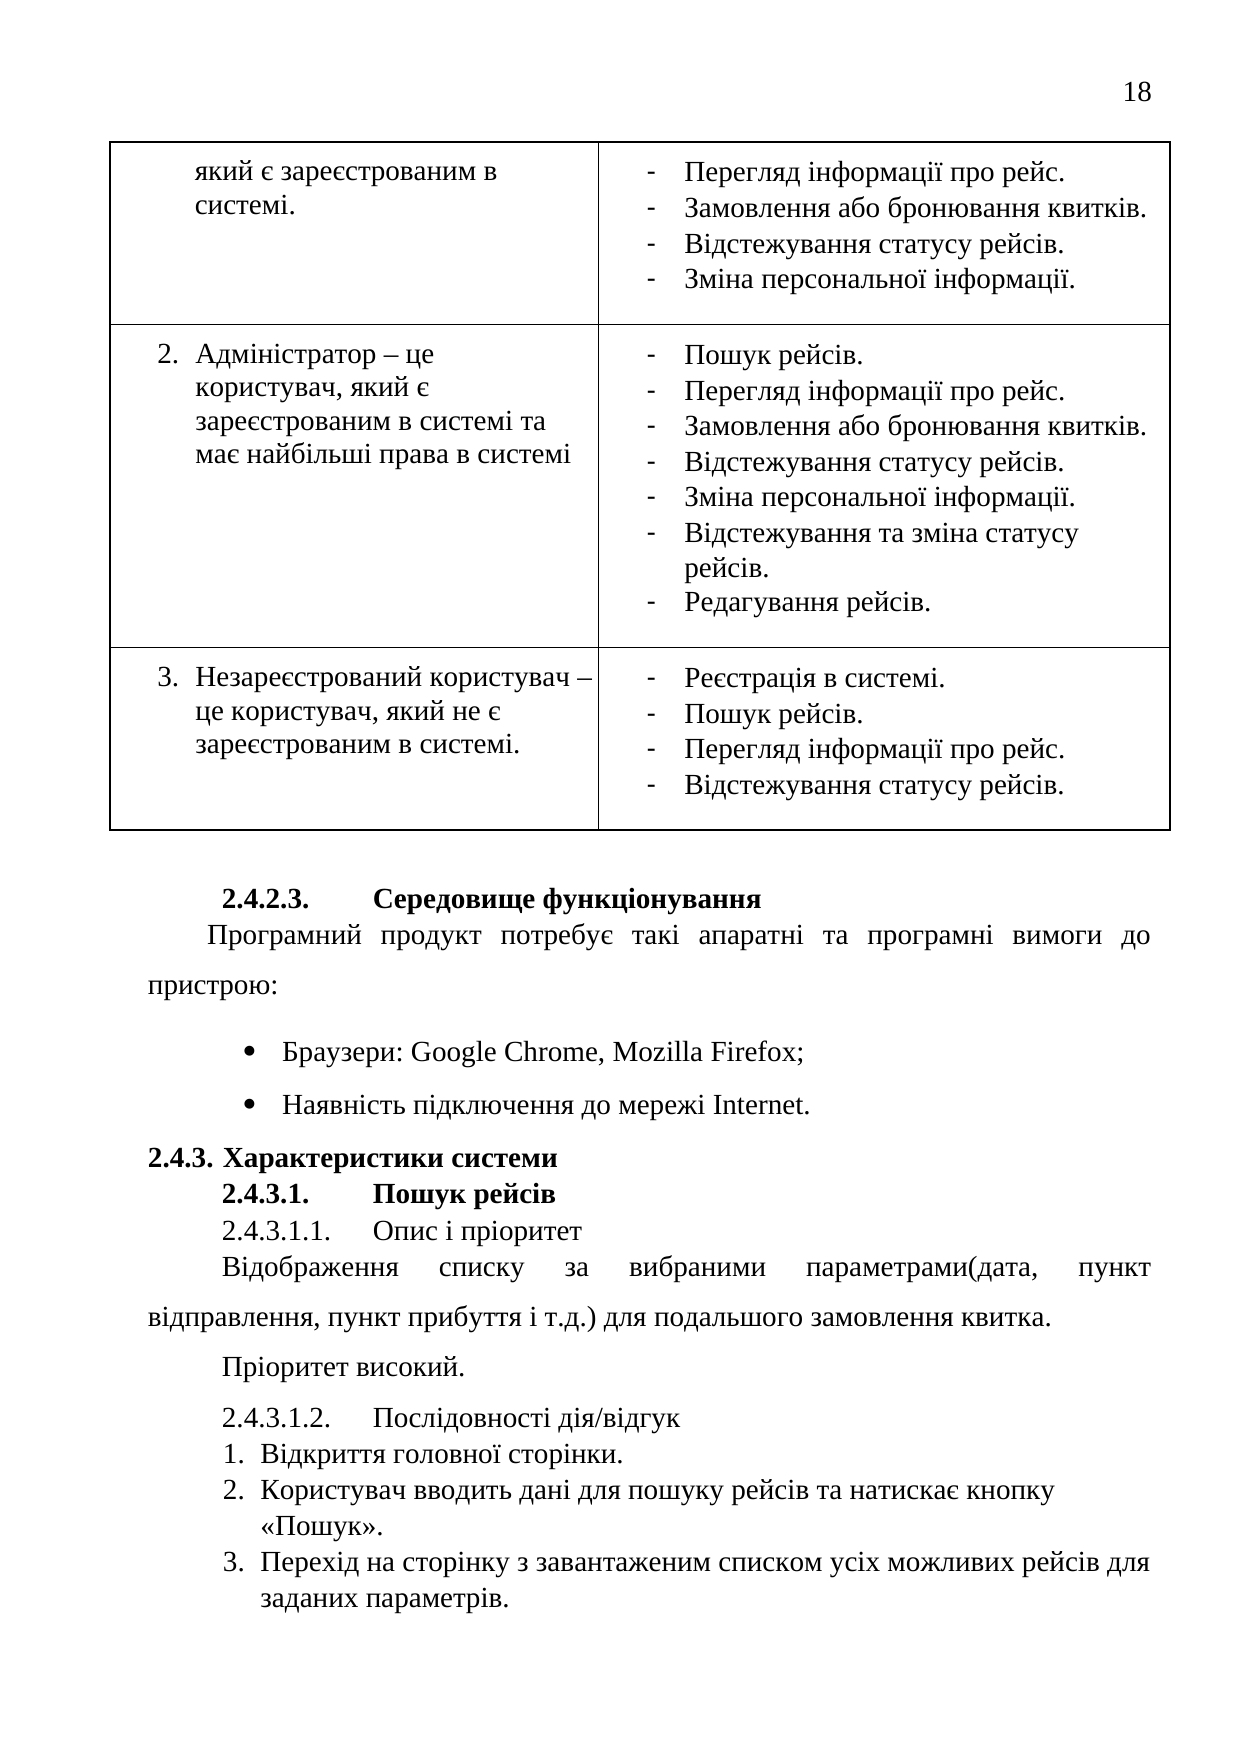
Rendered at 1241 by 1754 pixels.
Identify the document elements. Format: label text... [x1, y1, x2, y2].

list Характеристики системи [148, 1140, 1152, 1174]
table_cell Пошук рейсів. Перегляд інформації про рейс. Замовлення або бронювання квитків. Відстежування статусу рейсів. Зміна персональної інформації. Відстежування та зміна статусу рейсів. Редагування рейсів. [599, 325, 1169, 647]
list Користувач вводить дані для пошуку рейсів та натискає кнопку «Пошук». [223, 1472, 1152, 1542]
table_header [599, 143, 1169, 323]
list Послідовності дія/відгук [222, 1400, 1152, 1433]
table_cell Адміністратор – це користувач, який є зареєстрованим в системі та має найбільші права в системі [111, 325, 598, 647]
table_cell Реєстрація в системі. Пошук рейсів. Перегляд інформації про рейс. Відстежування статусу рейсів. [599, 648, 1169, 829]
list Відкриття головної сторінки. [223, 1436, 1152, 1469]
list Опис і пріоритет [222, 1213, 1152, 1246]
list Перехід на сторінку з завантаженим списком усіх можливих рейсів для заданих параметрів. [223, 1544, 1152, 1614]
list Пошук рейсів [148, 1176, 1152, 1210]
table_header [111, 143, 598, 323]
text Програмний продукт потребує такі апаратні та програмні вимоги до пристрою: [148, 917, 1152, 1001]
list Наявність підключення до мережі Internet. [244, 1087, 1152, 1121]
text Відображення списку за вибраними параметрами(дата, пункт відправлення, пункт прибуття і т.д.) для подальшого замовлення квитка. [148, 1249, 1152, 1333]
list Браузери: Google Chrome, Mozilla Firefox; [244, 1034, 1152, 1068]
table_cell Незареєстрований користувач – це користувач, який не є зареєстрованим в системі. [111, 648, 598, 829]
list Середовище функціонування [148, 881, 1152, 914]
text Пріоритет високий. [148, 1349, 1152, 1383]
